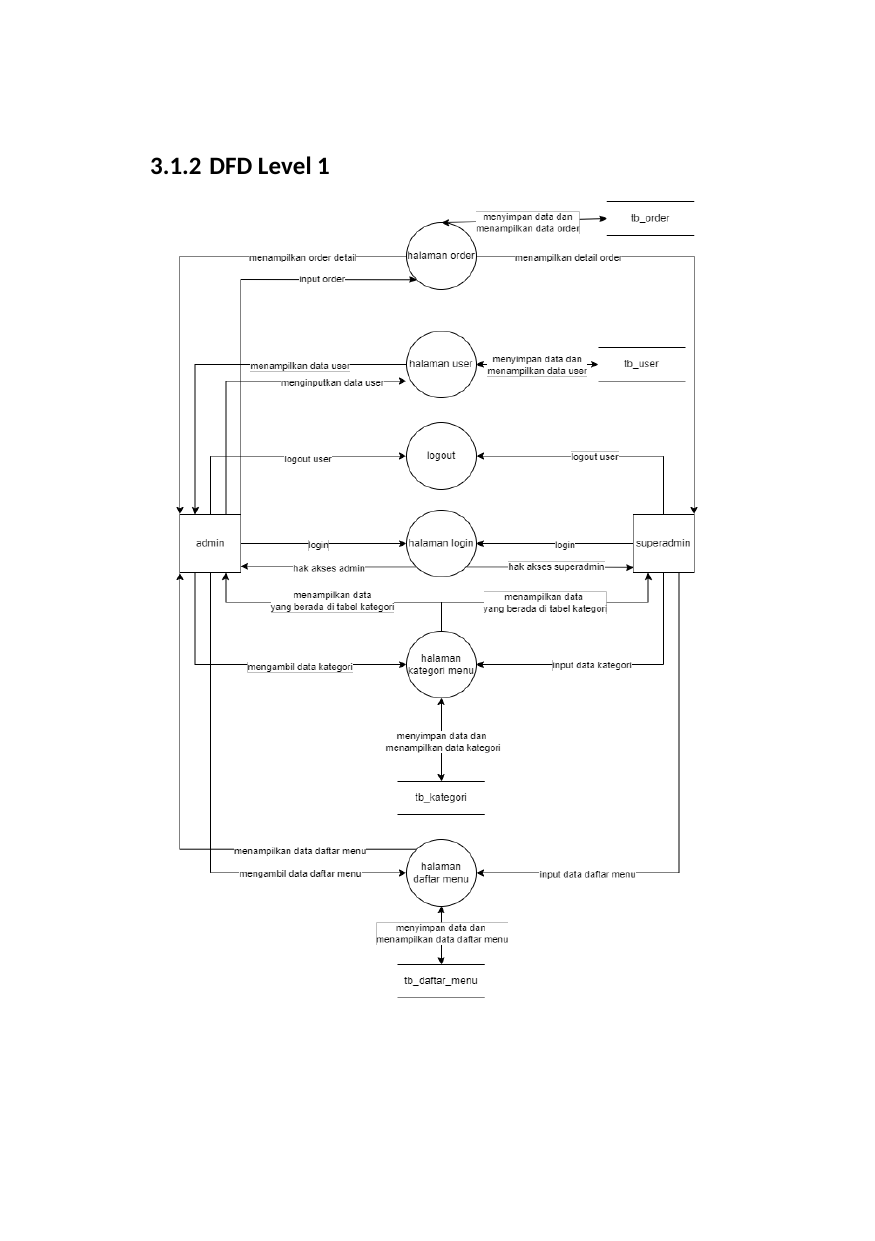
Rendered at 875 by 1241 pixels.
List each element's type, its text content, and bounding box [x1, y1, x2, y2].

list DFD Level 1 [150, 150, 724, 181]
picture [173, 201, 701, 998]
